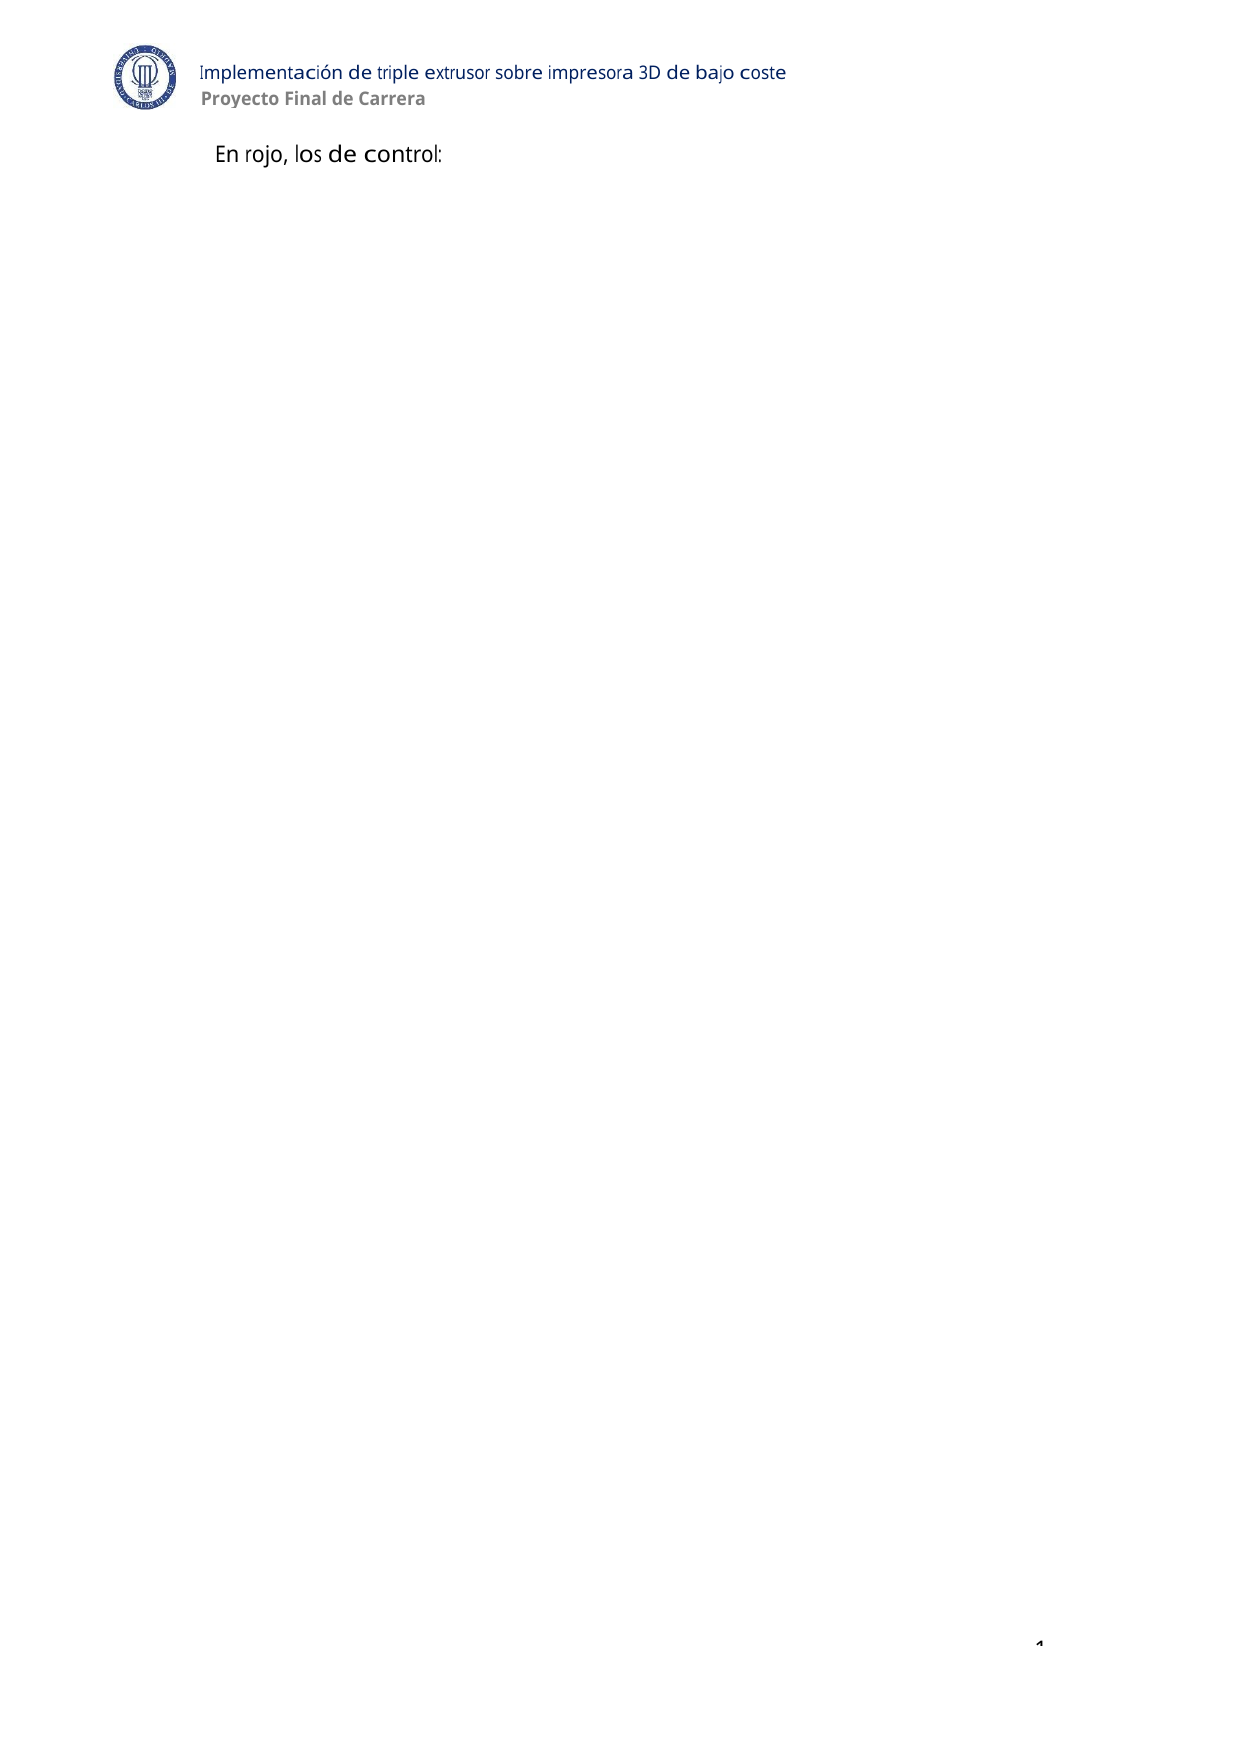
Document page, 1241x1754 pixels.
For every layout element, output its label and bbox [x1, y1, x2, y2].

picture [113, 43, 177, 110]
text [215, 137, 1073, 169]
